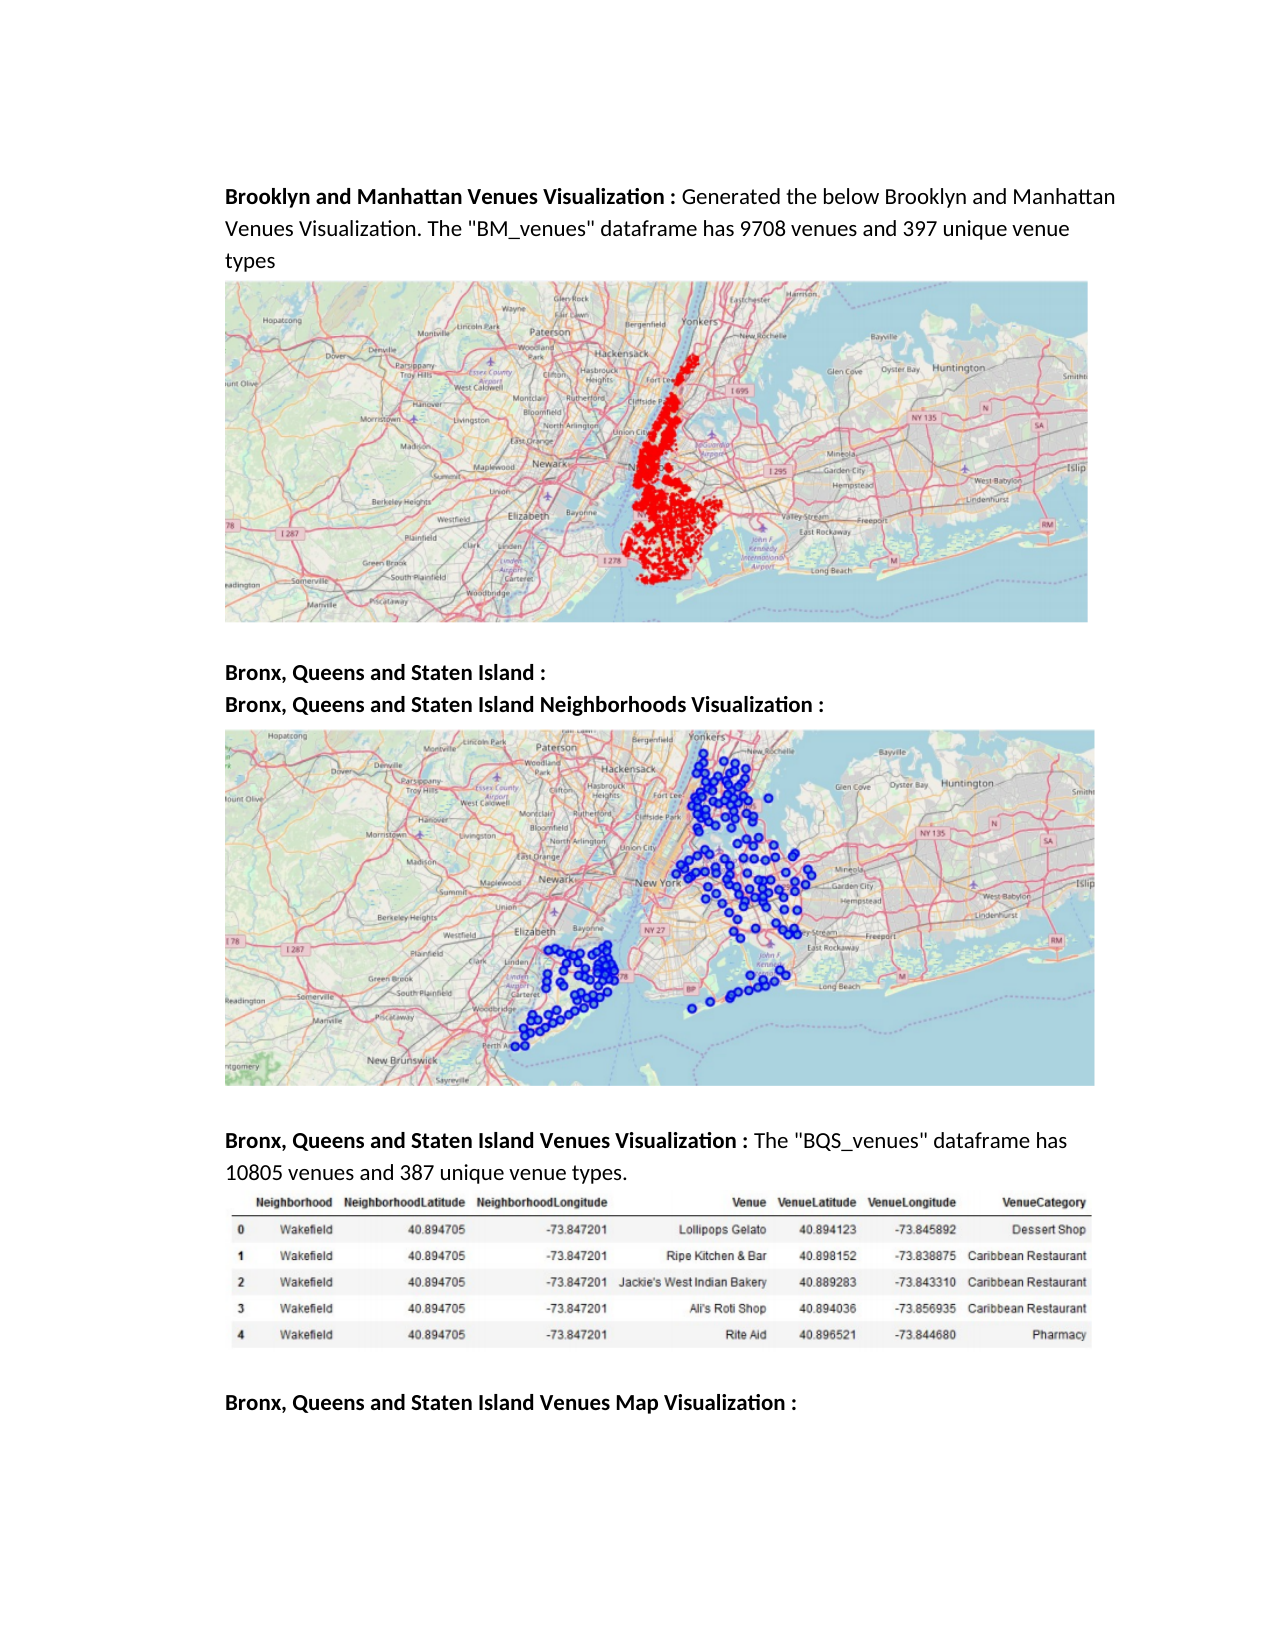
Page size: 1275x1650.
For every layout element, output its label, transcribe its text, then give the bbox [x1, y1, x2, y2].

picture [225, 722, 1096, 1090]
list Bronx, Queens and Staten Island : [225, 658, 1125, 686]
list Bronx, Queens and Staten Island Neighborhoods Visualization : [225, 691, 1125, 719]
list Bronx, Queens and Staten Island Venues Map Visualization : [225, 1388, 1125, 1416]
list Bronx, Queens and Staten Island Venues Visualization : The "BQS_venues" dataframe has 10805 venues and 387 unique venue types. [225, 1126, 1125, 1186]
picture [225, 1190, 1092, 1352]
list Brooklyn and Manhattan Venues Visualization : Generated the below Brooklyn and Manhattan Venues Visualization. The "BM_venues" dataframe has 9708 venues and 397 unique venue types [225, 182, 1125, 274]
picture [225, 278, 1088, 623]
